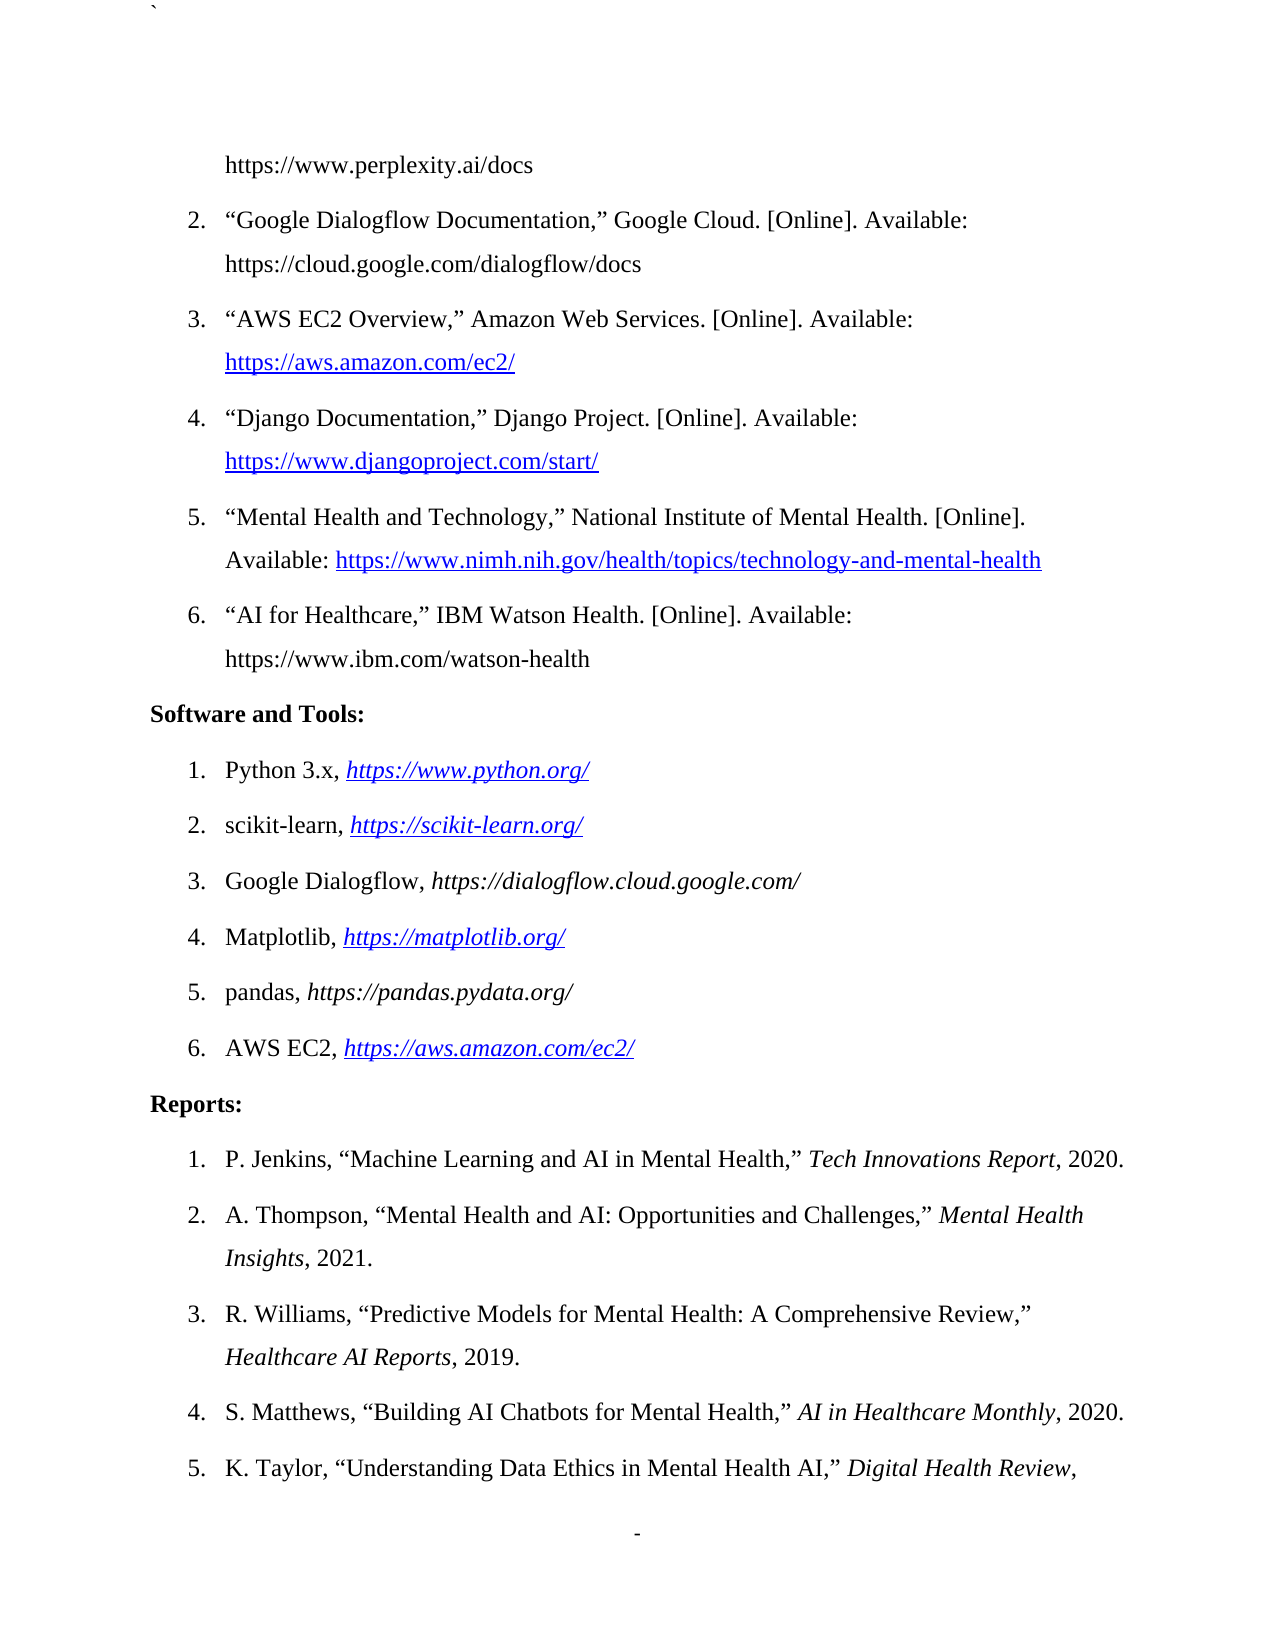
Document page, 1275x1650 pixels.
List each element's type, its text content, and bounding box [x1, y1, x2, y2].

list A. Thompson, “Mental Health and AI: Opportunities and Challenges,” Mental Health Insights, 2021. [187, 1200, 1125, 1272]
list pandas, https://pandas.pydata.org/ [187, 977, 1125, 1006]
list Python 3.x, https://www.python.org/ [187, 755, 1125, 784]
list S. Matthews, “Building AI Chatbots for Mental Health,” AI in Healthcare Monthly, 2020. [187, 1397, 1125, 1426]
list “Mental Health and Technology,” National Institute of Mental Health. [Online]. Available: https://www.nimh.nih.gov/health/topics/technology-and-mental-health [187, 502, 1125, 574]
list “Google Dialogflow Documentation,” Google Cloud. [Online]. Available: https://cloud.google.com/dialogflow/docs [187, 206, 1125, 277]
text Software and Tools: [150, 699, 1125, 728]
list P. Jenkins, “Machine Learning and AI in Mental Health,” Tech Innovations Report, 2020. [187, 1144, 1125, 1173]
list “AWS EC2 Overview,” Amazon Web Services. [Online]. Available: https://aws.amazon.com/ec2/ [187, 304, 1125, 376]
text Reports: [150, 1089, 1125, 1117]
list Google Dialogflow, https://dialogflow.cloud.google.com/ [187, 866, 1125, 895]
list R. Williams, “Predictive Models for Mental Health: A Comprehensive Review,” Healthcare AI Reports, 2019. [187, 1299, 1125, 1371]
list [187, 150, 1125, 179]
list “Django Documentation,” Django Project. [Online]. Available: https://www.djangoproject.com/start/ [187, 403, 1125, 475]
list Matplotlib, https://matplotlib.org/ [187, 922, 1125, 951]
list scikit-learn, https://scikit-learn.org/ [187, 811, 1125, 839]
list “AI for Healthcare,” IBM Watson Health. [Online]. Available: https://www.ibm.com/watson-health [187, 601, 1125, 672]
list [187, 1453, 1125, 1482]
list AWS EC2, https://aws.amazon.com/ec2/ [187, 1033, 1125, 1062]
